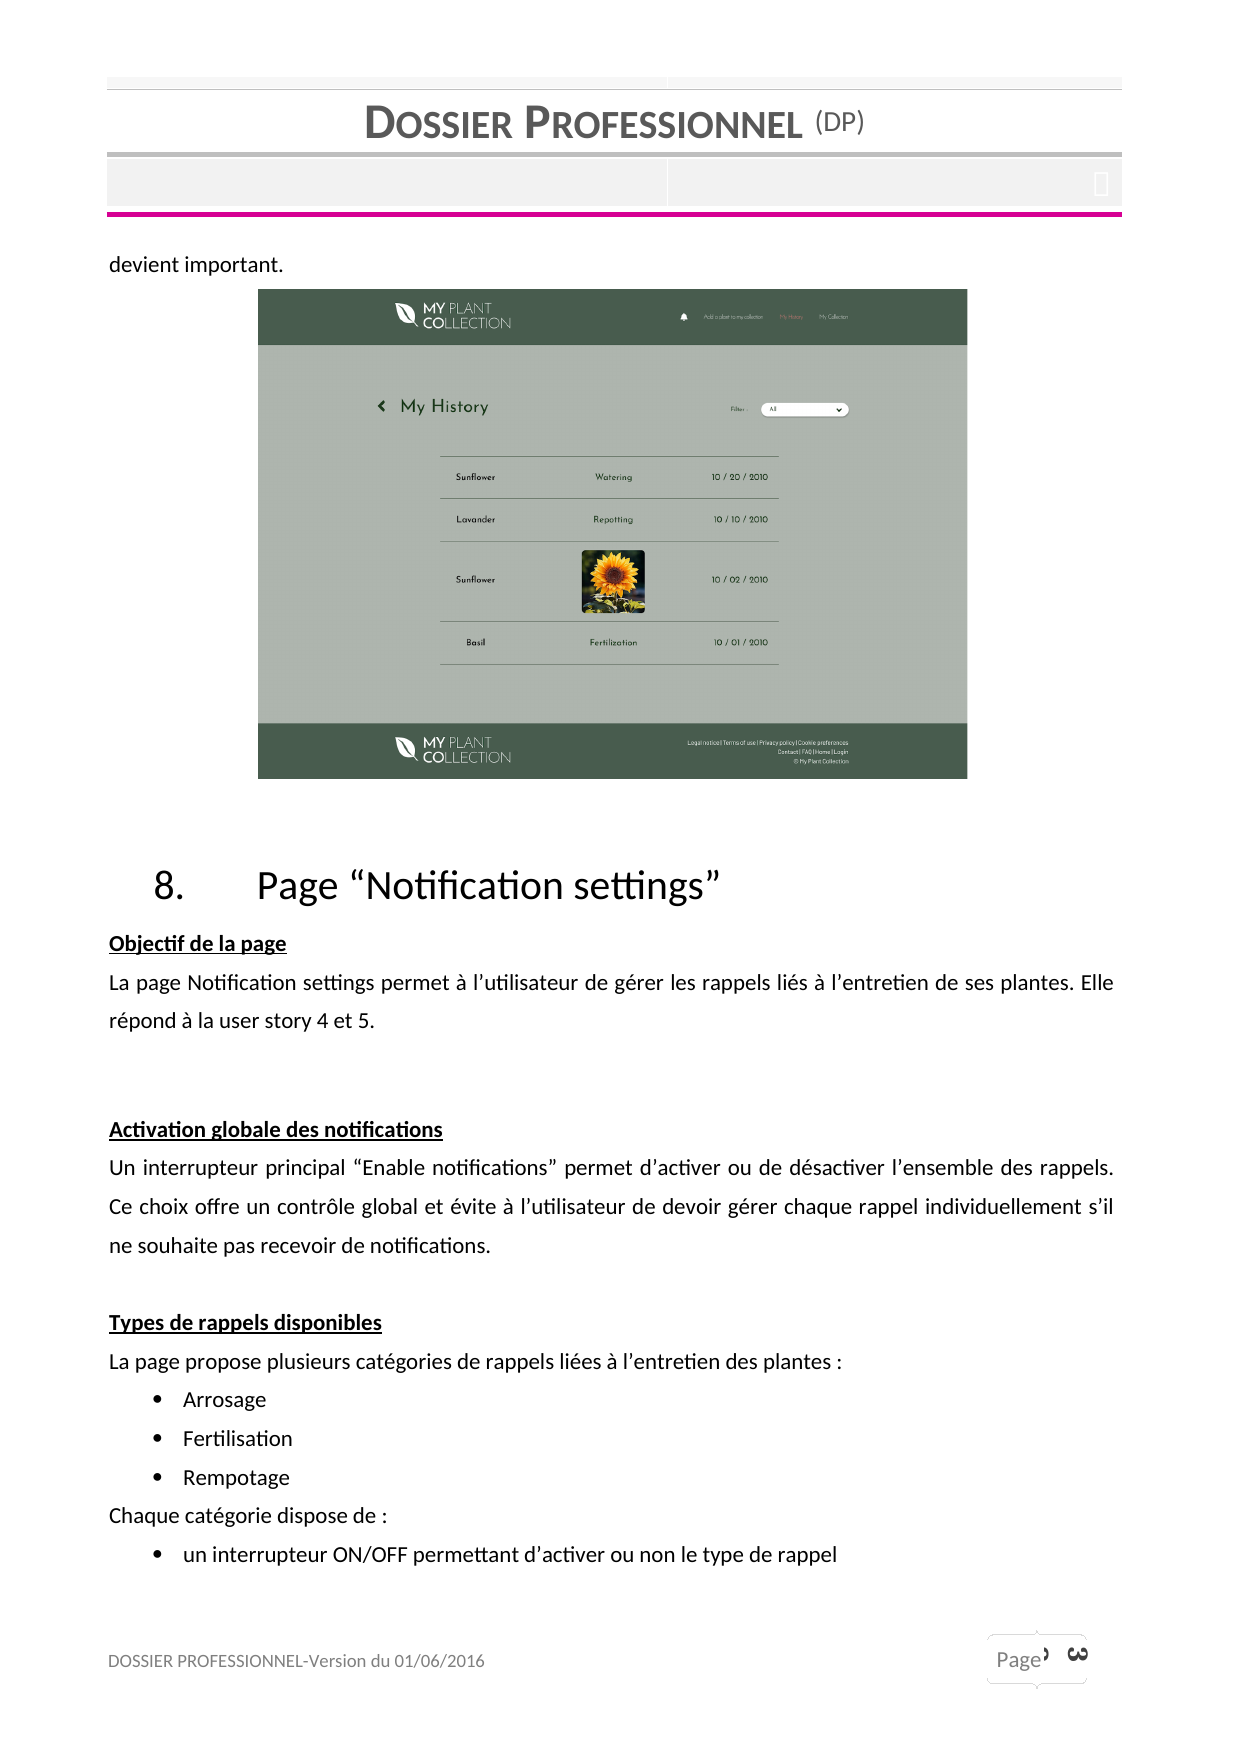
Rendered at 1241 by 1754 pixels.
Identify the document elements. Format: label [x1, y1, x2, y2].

picture [258, 289, 968, 779]
table_cell [103, 245, 1122, 1584]
